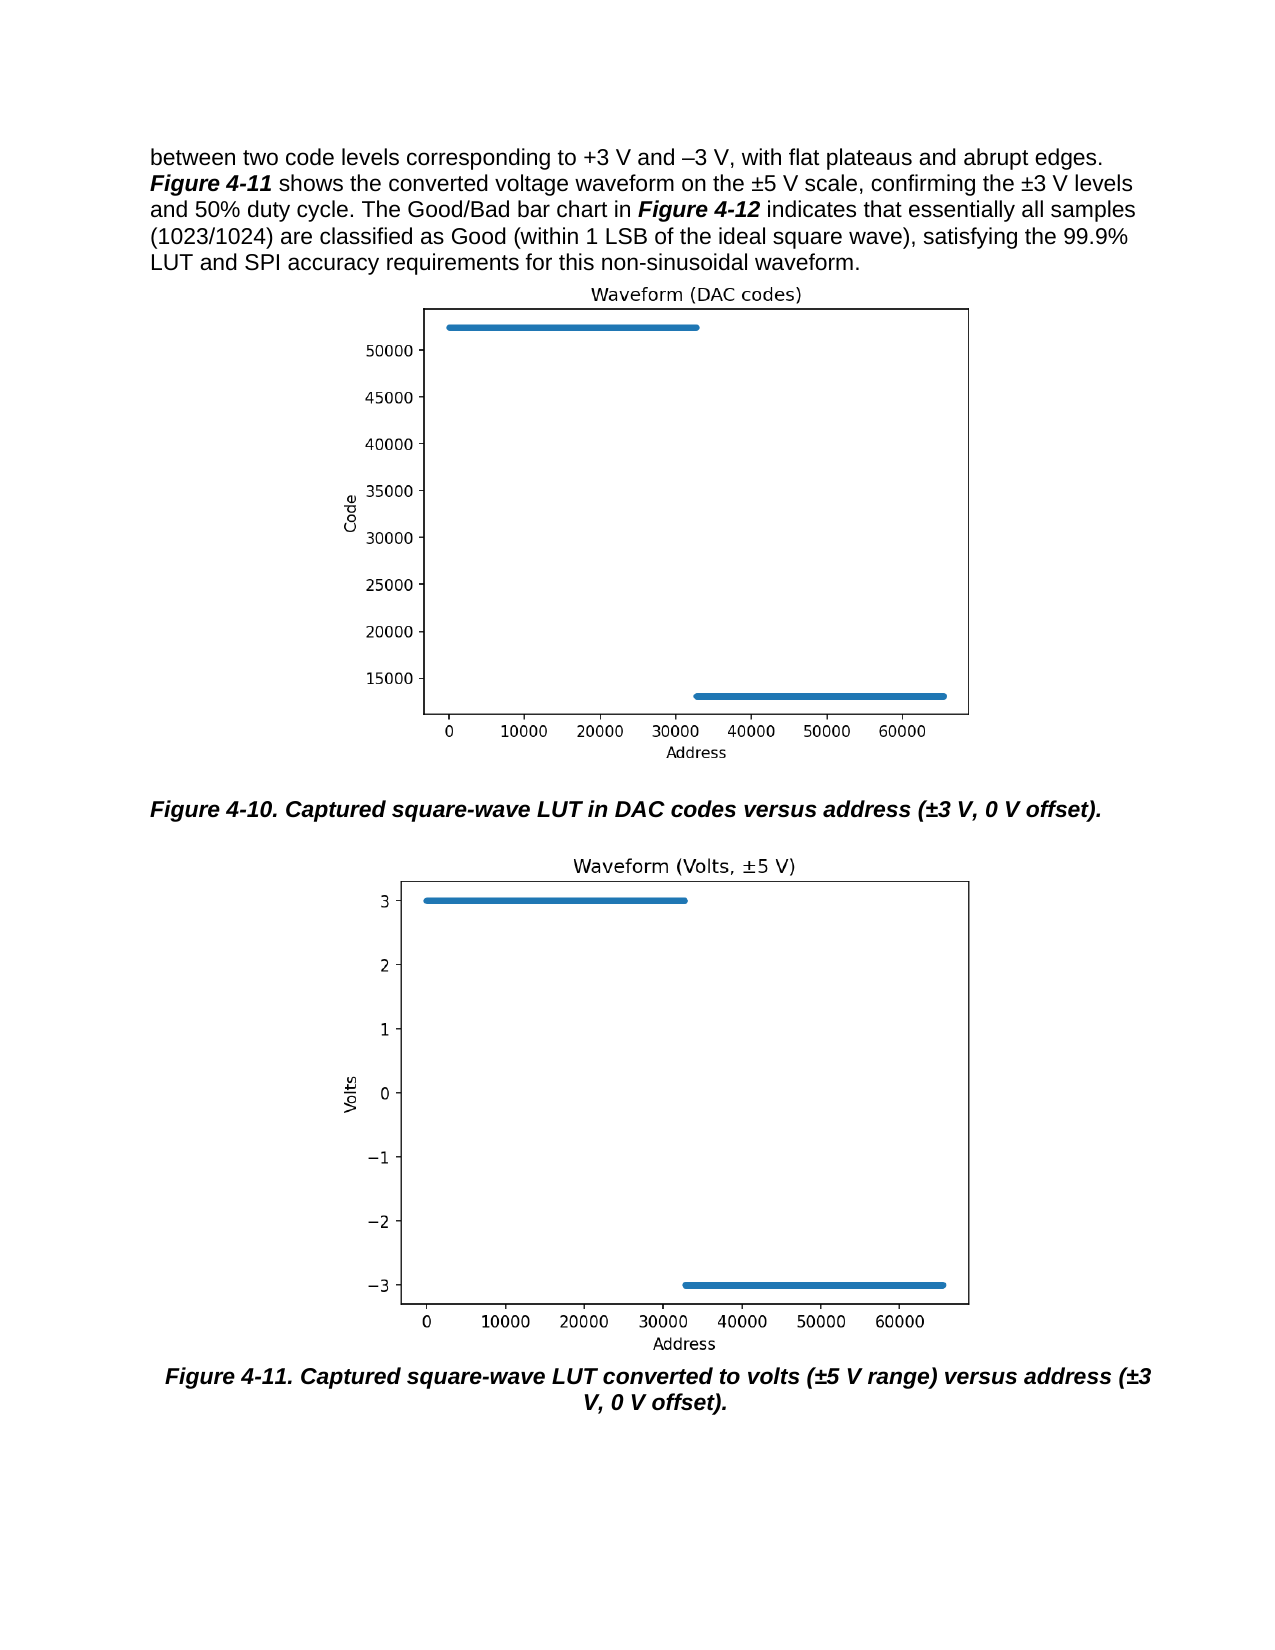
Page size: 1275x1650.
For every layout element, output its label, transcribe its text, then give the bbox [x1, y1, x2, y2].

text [150, 144, 1162, 276]
picture [333, 847, 979, 1363]
picture [333, 275, 979, 771]
text Figure 4-10. Captured square-wave LUT in DAC codes versus address (±3 V, 0 V offset). [150, 796, 1162, 822]
